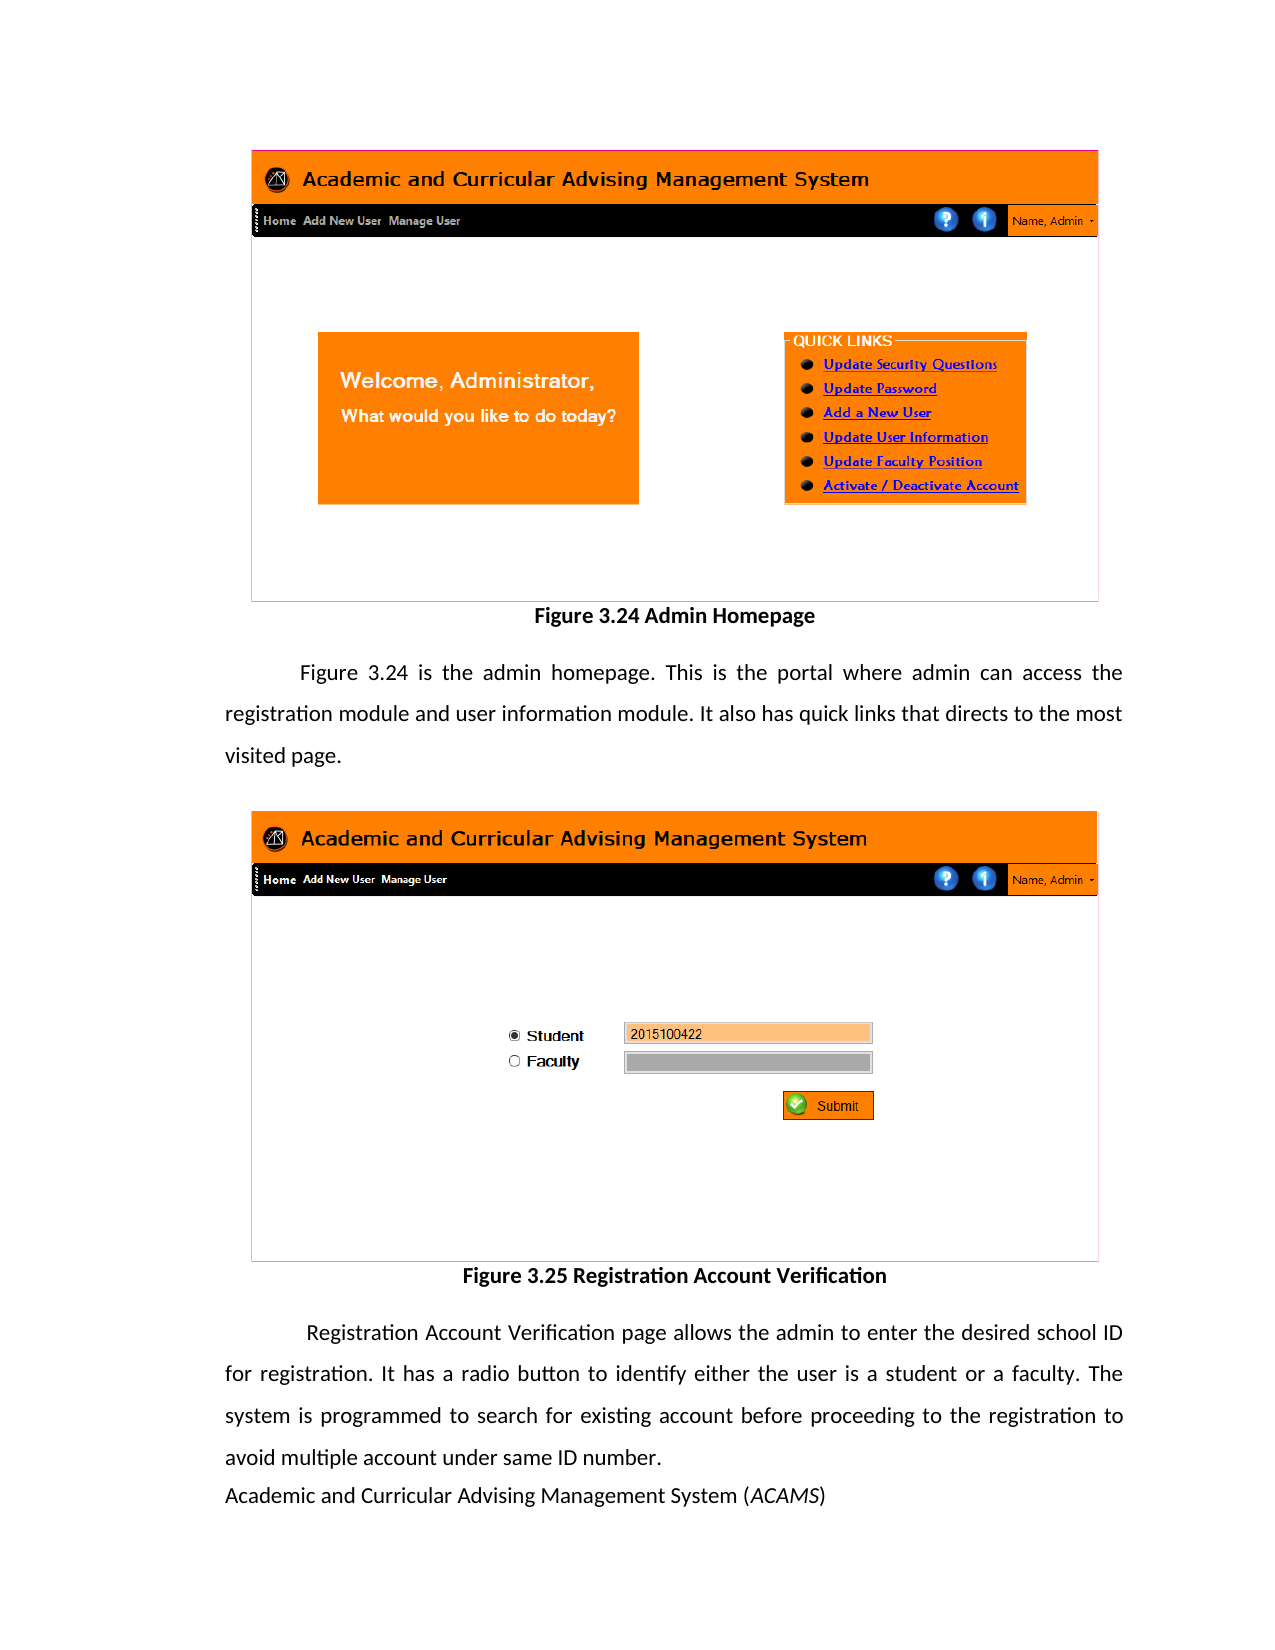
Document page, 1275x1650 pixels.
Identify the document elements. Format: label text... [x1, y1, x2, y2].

text Figure 3.25 Registration Account Verification [225, 1262, 1125, 1289]
text Registration Account Verification page allows the admin to enter the desired school ID for registration. It has a radio button to identify either the user is a student or a faculty. The system is programmed to search for existing account before proceeding to the registration to avoid multiple account under same ID number. [225, 1318, 1125, 1472]
text Figure 3.24 Admin Homepage [225, 602, 1125, 629]
text Figure 3.24 is the admin homepage. This is the portal where admin can access the registration module and user information module. It also has quick links that directs to the most visited page. [225, 658, 1125, 769]
picture [251, 150, 1099, 602]
picture [251, 811, 1099, 1262]
